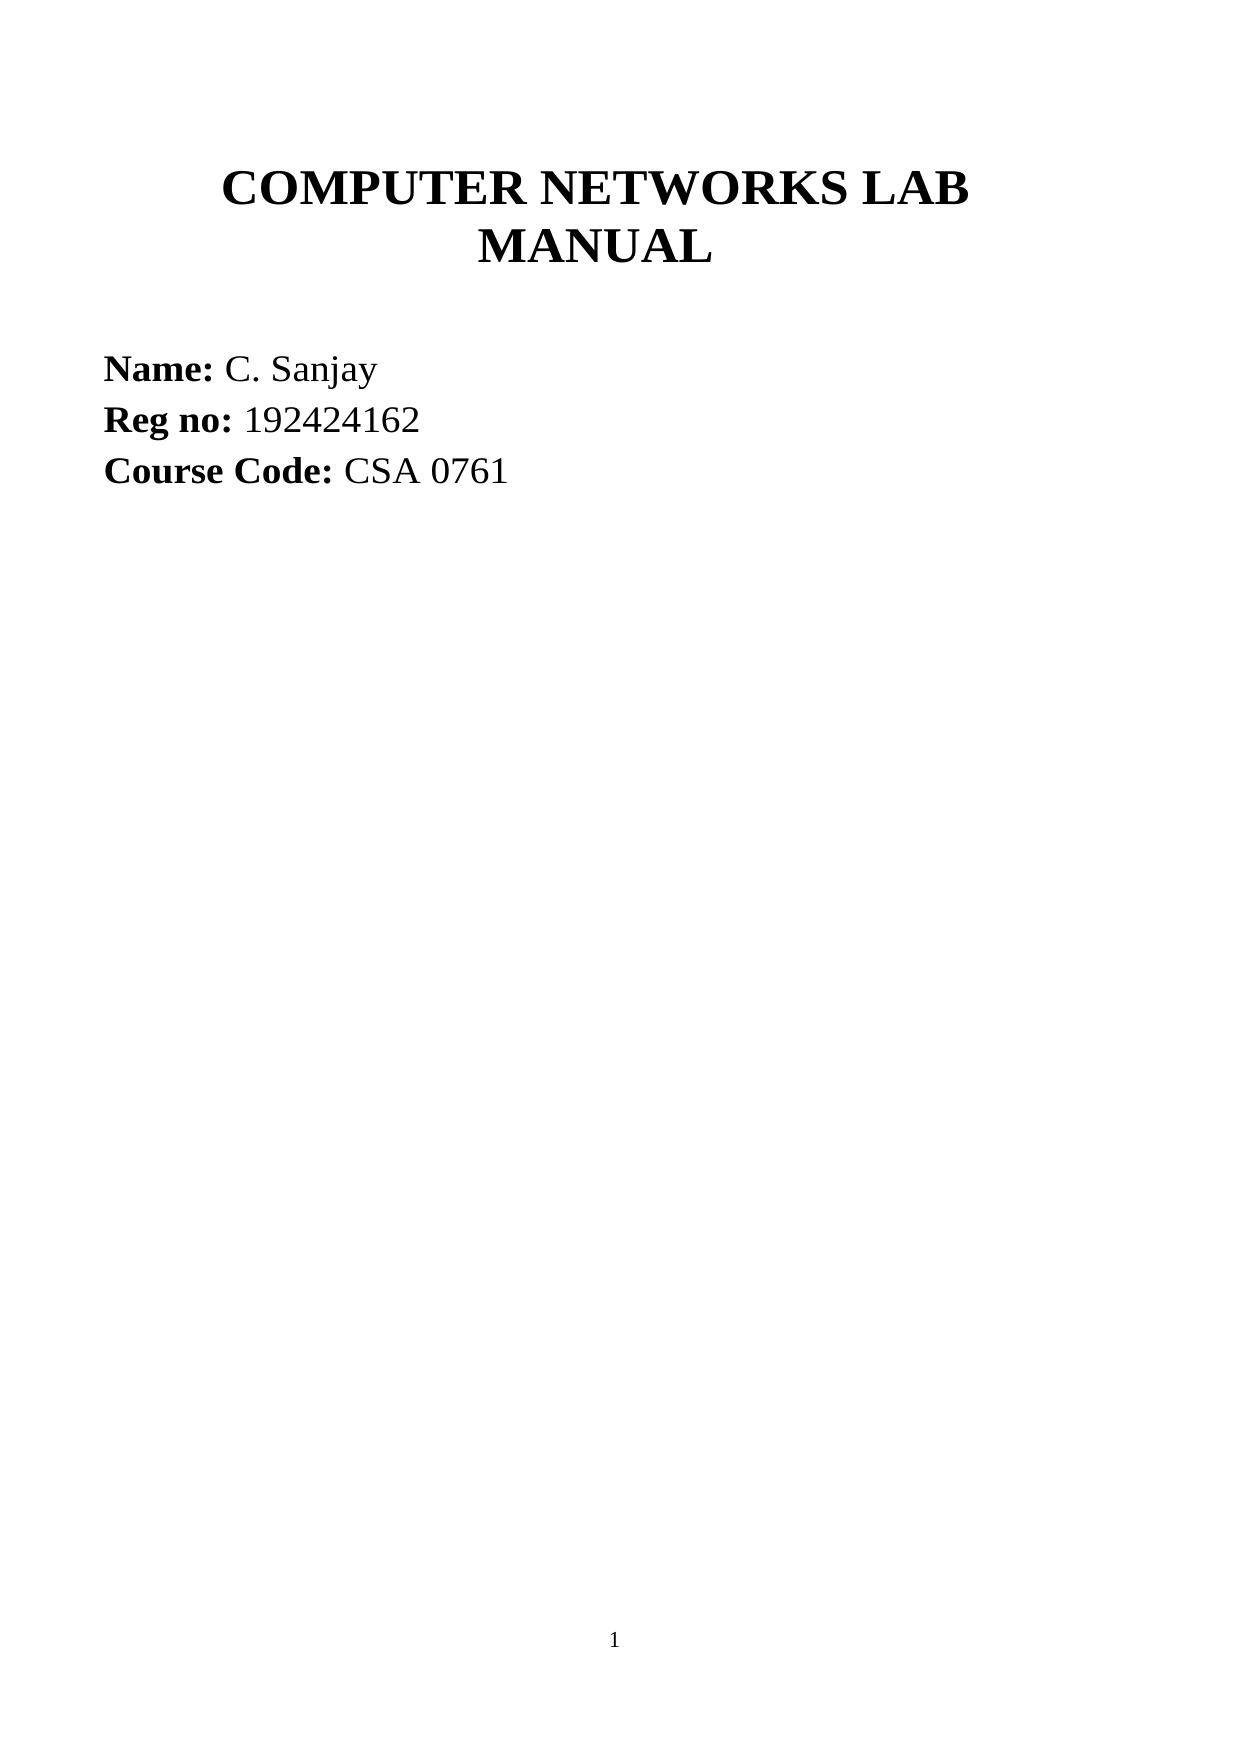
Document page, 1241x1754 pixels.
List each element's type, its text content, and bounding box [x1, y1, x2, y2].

text Course Code: CSA 0761 [103, 449, 1088, 492]
text Reg no: 192424162 [103, 398, 1088, 441]
text COMPUTER NETWORKS LAB MANUAL [103, 158, 1088, 273]
text Name: C. Sanjay [103, 347, 1088, 390]
